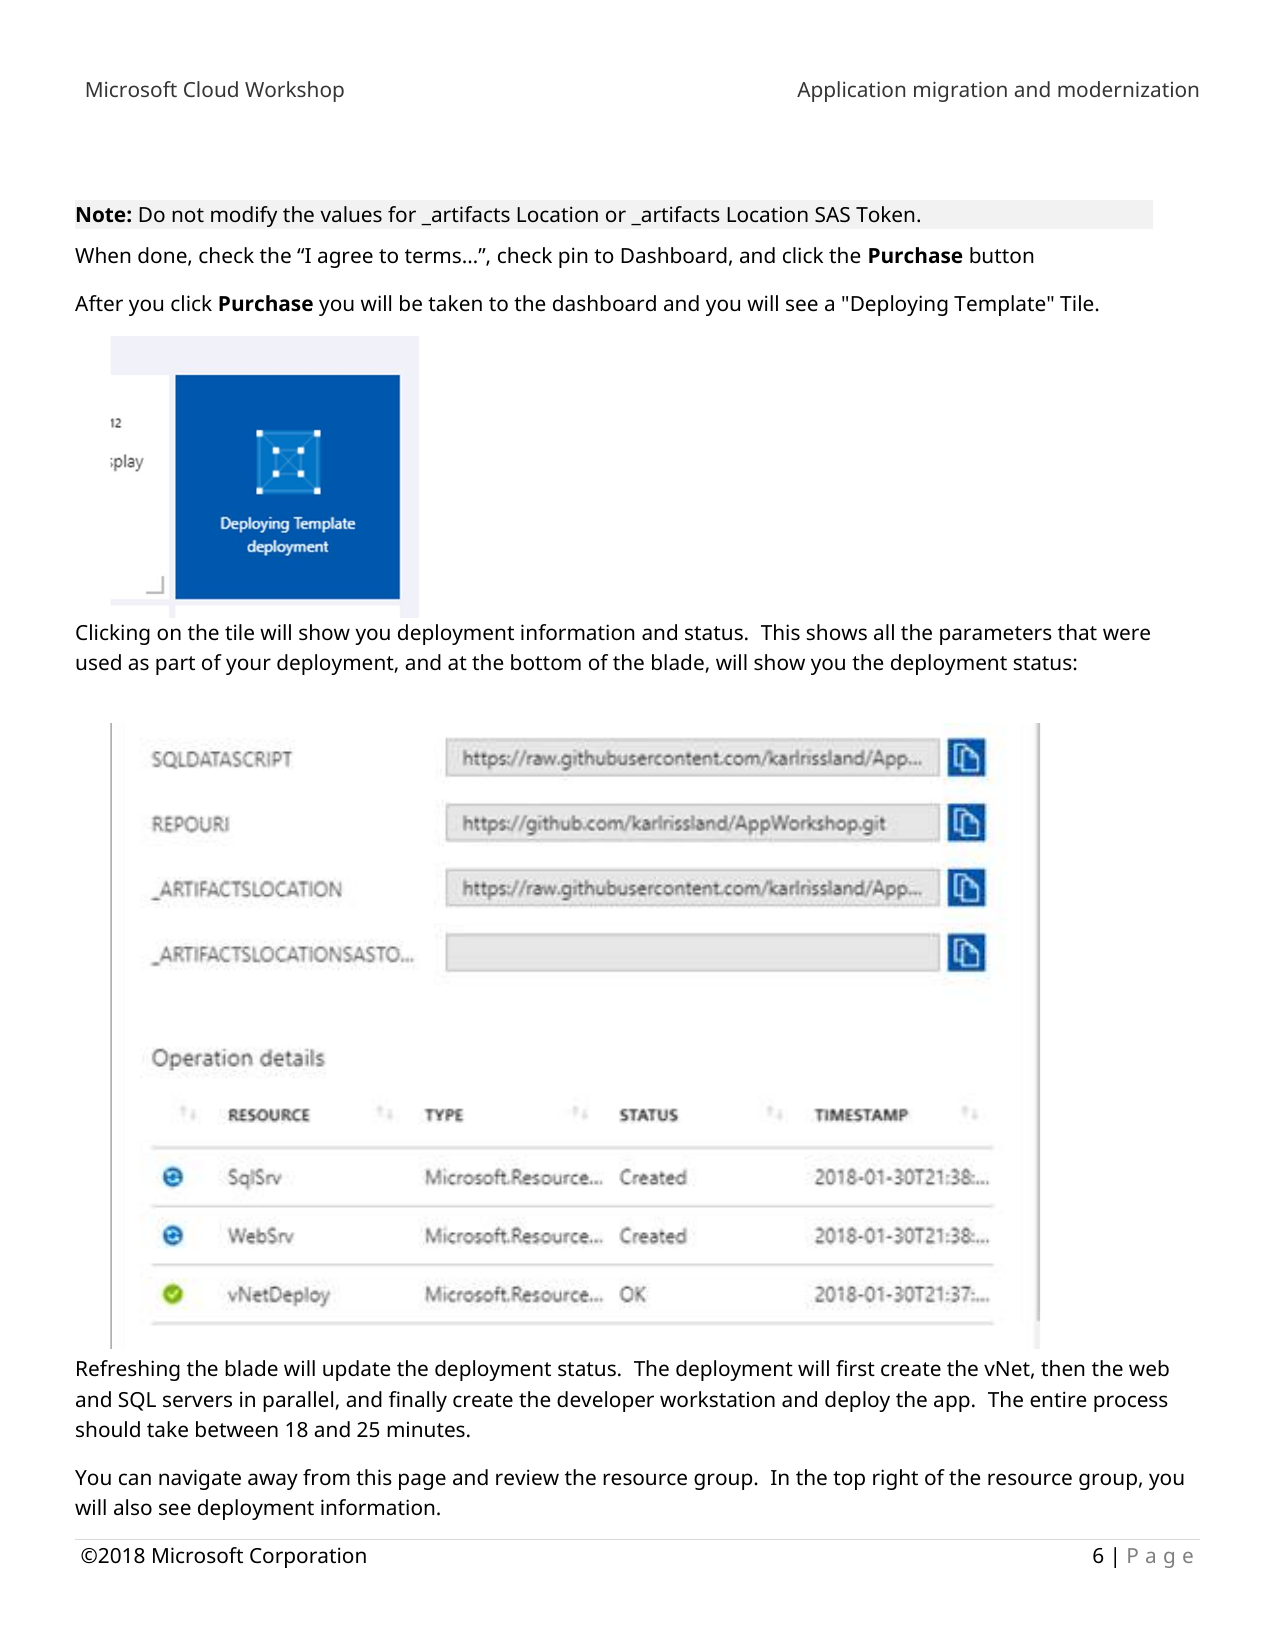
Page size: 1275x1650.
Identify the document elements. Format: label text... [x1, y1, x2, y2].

text Note: Do not modify the values for _artifacts Location or _artifacts Location SAS Token. [75, 200, 1153, 229]
text You can navigate away from this page and review the resource group. In the top right of the resource group, you will also see deployment information. [75, 1463, 1200, 1522]
picture [110, 336, 419, 618]
text Refreshing the blade will update the deployment status. The deployment will first create the vNet, then the web and SQL servers in parallel, and finally create the developer workstation and deploy the app. The entire process should take between 18 and 25 minutes. [75, 1354, 1200, 1444]
text When done, check the “I agree to terms…”, check pin to Dashboard, and click the Purchase button [75, 241, 1200, 270]
text After you click Purchase you will be taken to the dashboard and you will see a "Deploying Template" Tile. [75, 289, 1200, 317]
picture [110, 723, 1041, 1349]
text Clicking on the tile will show you deployment information and status. This shows all the parameters that were used as part of your deployment, and at the bottom of the blade, will show you the deployment status: [75, 618, 1200, 677]
